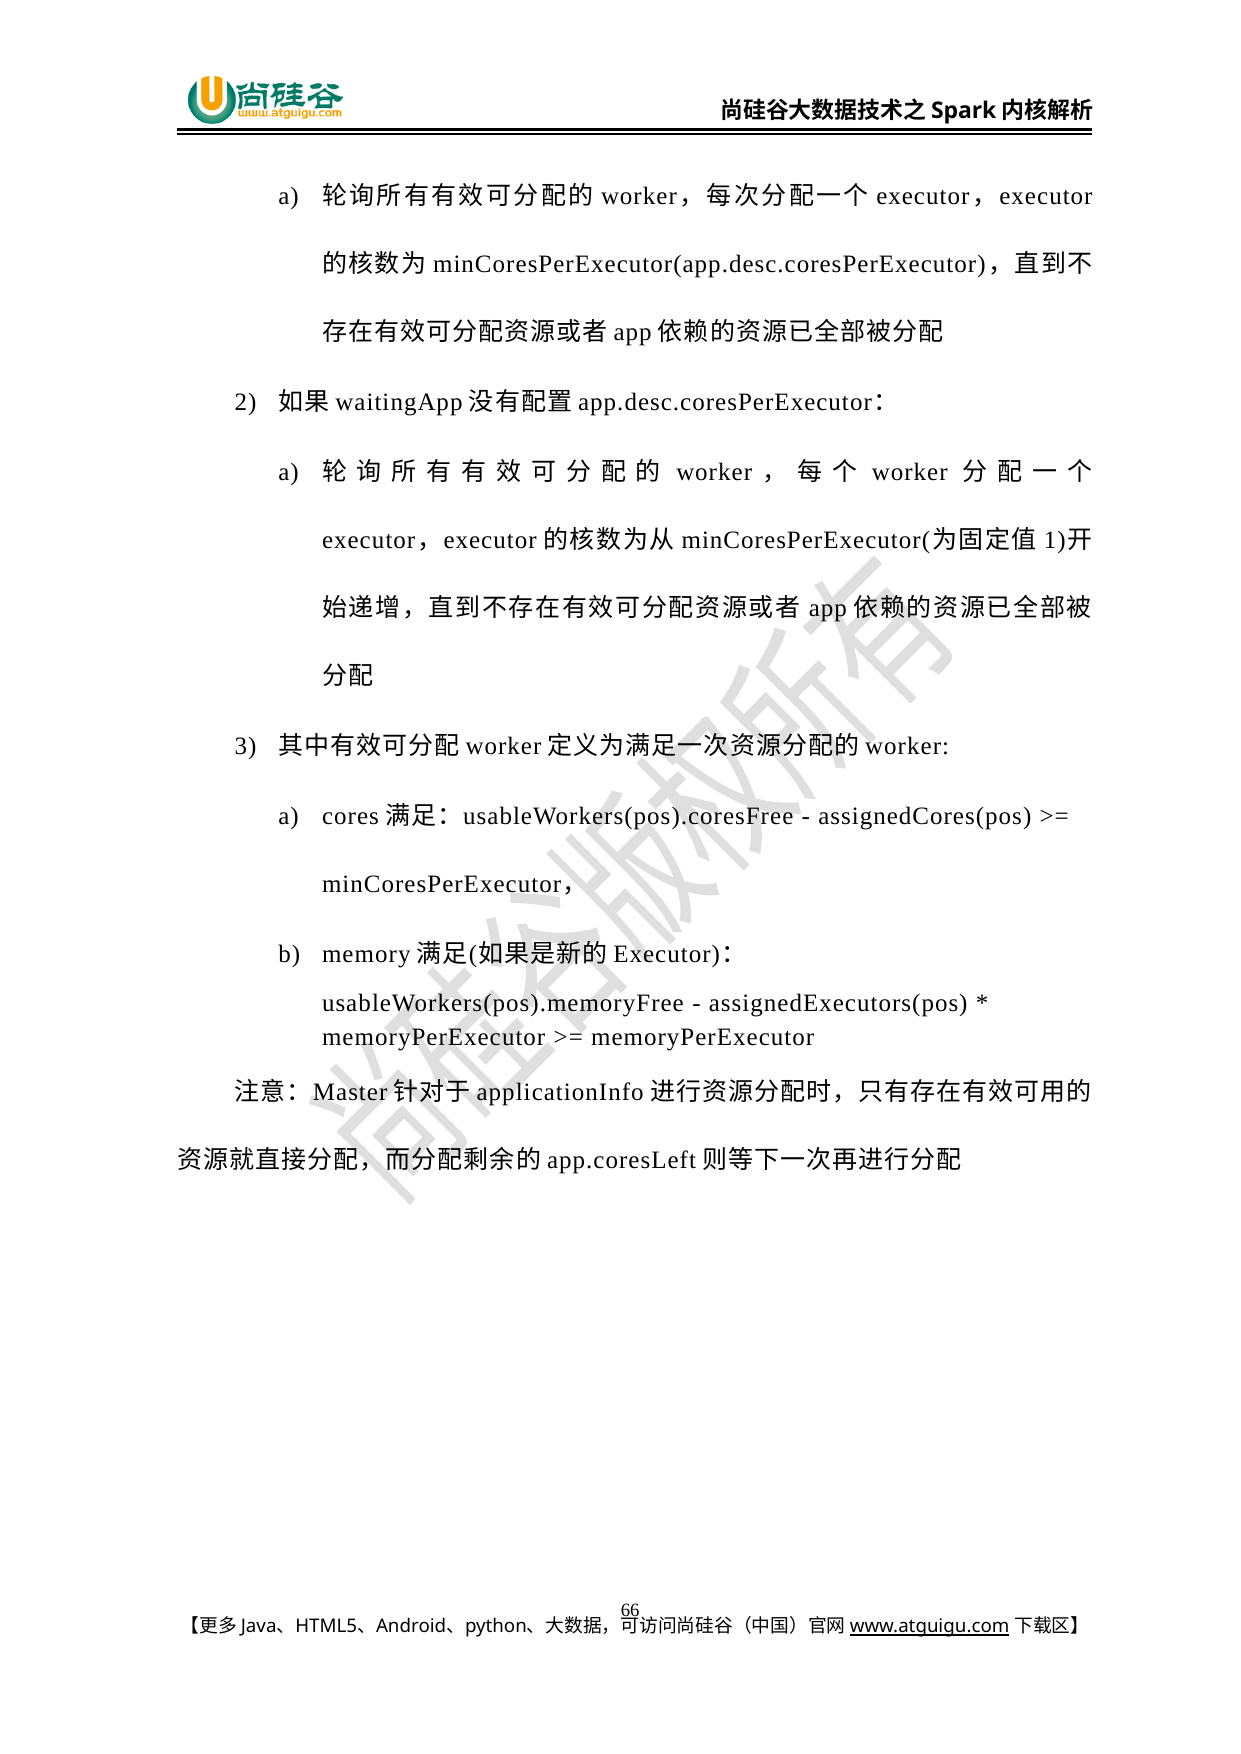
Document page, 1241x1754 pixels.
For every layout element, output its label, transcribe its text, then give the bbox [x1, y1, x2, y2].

picture [177, 68, 362, 128]
text 注意：Master针对于applicationInfo进行资源分配时，只有存在有效可用的资源就直接分配，而分配剩余的app.coresLeft则等下一次再进行分配 [177, 1055, 1092, 1191]
list 其中有效可分配worker定义为满足一次资源分配的worker: [234, 709, 1092, 777]
list cores满足：usableWorkers(pos).coresFree - assignedCores(pos) >= minCoresPerExecutor， [278, 779, 1092, 915]
list 如果waitingApp没有配置app.desc.coresPerExecutor： [234, 366, 1092, 434]
list 轮询所有有效可分配的worker，每个worker分配一个executor，executor的核数为从minCoresPerExecutor(为固定值1)开始递增，直到不存在有效可分配资源或者app依赖的资源已全部被分配 [278, 436, 1092, 707]
list memory满足(如果是新的Executor)：usableWorkers(pos).memoryFree - assignedExecutors(pos) * memoryPerExecutor >= memoryPerExecutor [278, 917, 1092, 1053]
list 轮询所有有效可分配的worker，每次分配一个executor，executor的核数为minCoresPerExecutor(app.desc.coresPerExecutor)，直到不存在有效可分配资源或者app依赖的资源已全部被分配 [278, 160, 1092, 364]
